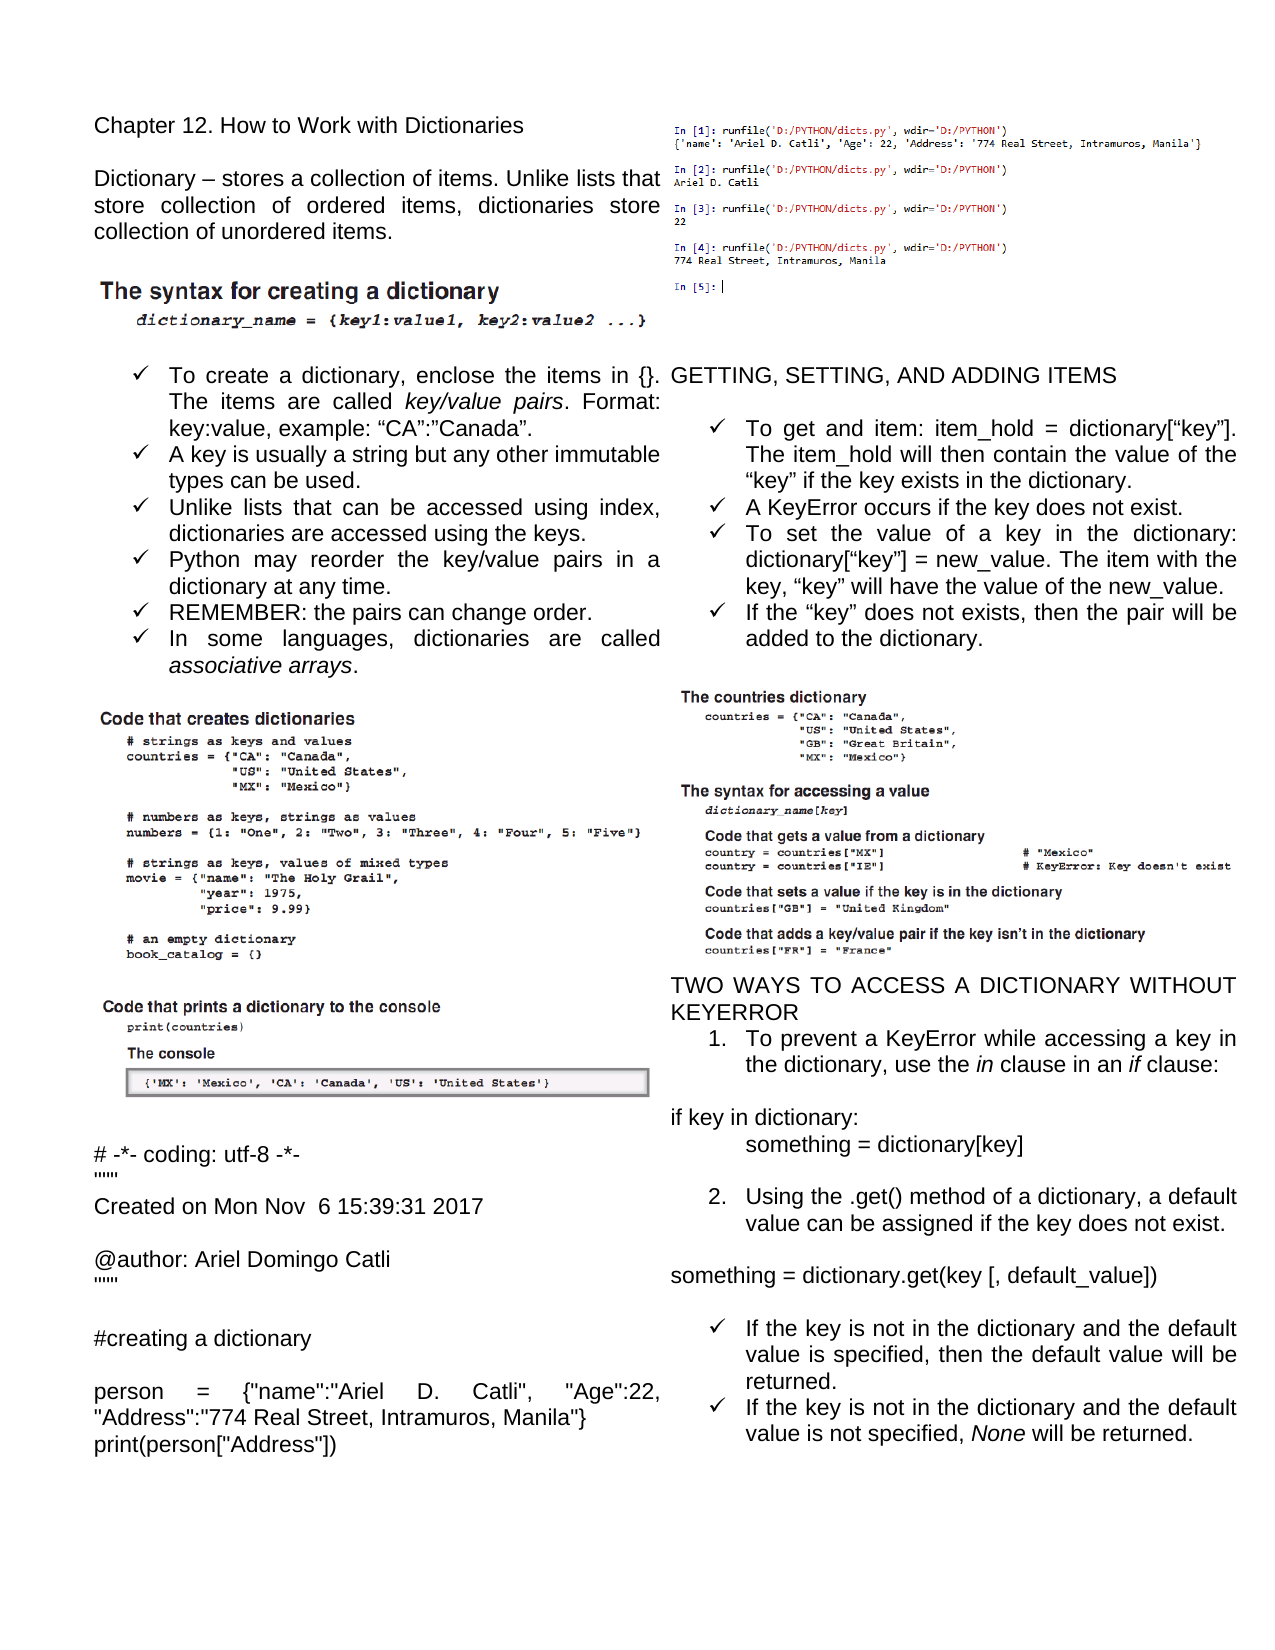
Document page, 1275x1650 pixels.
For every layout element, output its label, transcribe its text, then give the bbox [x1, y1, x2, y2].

text Dictionary – stores a collection of items. Unlike lists that store collection of ordered items, dictionaries store collection of unordered items. [94, 165, 661, 244]
list If the key is not in the dictionary and the default value is not specified, None will be returned. [708, 1394, 1237, 1447]
text something = dictionary[key] [670, 1131, 1237, 1157]
list In some languages, dictionaries are called associative arrays. [131, 625, 661, 678]
text @author: Ariel Domingo Catli [94, 1246, 661, 1272]
text Chapter 12. How to Work with Dictionaries [94, 112, 661, 139]
text """ [94, 1272, 661, 1299]
picture [93, 704, 661, 964]
list A key is usually a string but any other immutable types can be used. [131, 441, 661, 493]
list To set the value of a key in the dictionary: dictionary[“key”] = new_value. The item with the key, “key” will have the value of the new_value. [708, 520, 1237, 599]
list If the key is not in the dictionary and the default value is specified, then the default value will be returned. [708, 1315, 1237, 1394]
text #creating a dictionary [94, 1325, 661, 1351]
text GETTING, SETTING, AND ADDING ITEMS [670, 362, 1237, 388]
text person = {"name":"Ariel D. Catli", "Age":22, "Address":"774 Real Street, Intramuros, Manila"} [94, 1378, 661, 1431]
list If the “key” does not exists, then the pair will be added to the dictionary. [708, 599, 1237, 652]
list Using the .get() method of a dictionary, a default value can be assigned if the key does not exist. [708, 1183, 1237, 1236]
list REMEMBER: the pairs can change order. [131, 599, 661, 625]
list To get and item: item_hold = dictionary[“key”]. The item_hold will then contain the value of the “key” if the key exists in the dictionary. [708, 414, 1237, 494]
text if key in dictionary: [670, 1104, 1237, 1131]
list Python may reorder the key/value pairs in a dictionary at any time. [131, 546, 661, 599]
picture [93, 990, 661, 1115]
list To prevent a KeyError while accessing a key in the dictionary, use the in clause in an if clause: [708, 1025, 1237, 1078]
picture [670, 112, 1238, 336]
text """ [94, 1167, 661, 1193]
text # -*- coding: utf-8 -*- [94, 1141, 661, 1167]
picture [670, 678, 1238, 973]
text something = dictionary.get(key [, default_value]) [670, 1262, 1237, 1289]
text print(person["Address"]) [94, 1431, 661, 1457]
list To create a dictionary, enclose the items in {}. The items are called key/value pairs. Format: key:value, example: “CA”:”Canada”. [131, 362, 661, 441]
list Unlike lists that can be accessed using index, dictionaries are accessed using the keys. [131, 493, 661, 546]
list A KeyError occurs if the key does not exist. [708, 494, 1237, 520]
picture [93, 270, 661, 336]
text Created on Mon Nov 6 15:39:31 2017 [94, 1193, 661, 1220]
text TWO WAYS TO ACCESS A DICTIONARY WITHOUT KEYERROR [670, 973, 1237, 1025]
